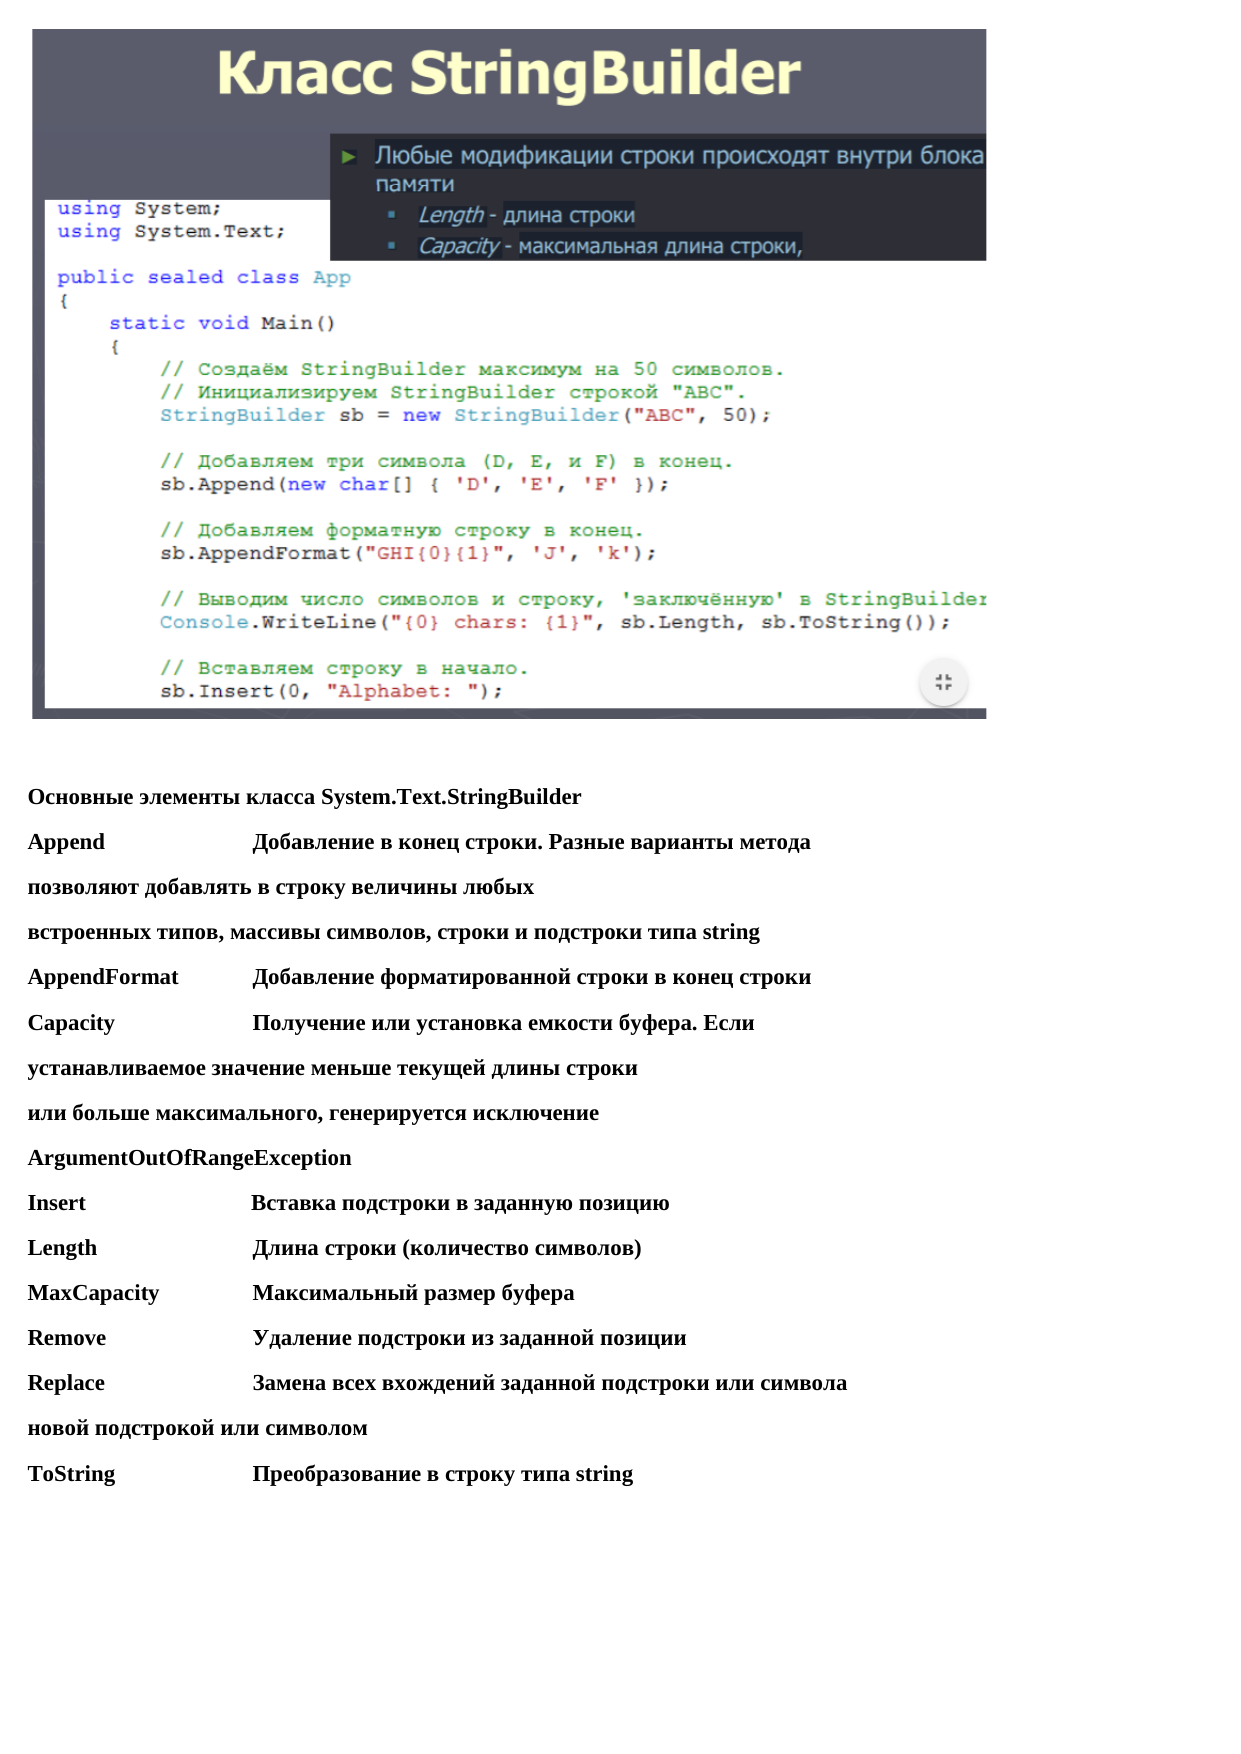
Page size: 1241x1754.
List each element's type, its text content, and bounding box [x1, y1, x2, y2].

text Remove Удаление подстроки из заданной позиции [27, 1324, 1211, 1351]
picture [32, 29, 987, 719]
text Insert Вставка подстроки в заданную позицию [27, 1189, 1211, 1215]
text Append Добавление в конец строки. Разные варианты метода [27, 828, 1211, 854]
text устанавливаемое значение меньше текущей длины строки [27, 1054, 1211, 1080]
text MaxCapacity Максимальный размер буфера [27, 1279, 1211, 1306]
text новой подстрокой или символом [27, 1414, 1211, 1441]
text ArgumentOutOfRangeException [27, 1144, 1211, 1170]
text или больше максимального, генерируется исключение [27, 1099, 1211, 1125]
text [27, 1459, 1211, 1486]
text Основные элементы класса System.Text.StringBuilder [27, 783, 1211, 809]
text AppendFormat Добавление форматированной строки в конец строки [27, 963, 1211, 990]
text Capacity Получение или установка емкости буфера. Если [27, 1008, 1211, 1035]
text Length Длина строки (количество символов) [27, 1234, 1211, 1260]
text позволяют добавлять в строку величины любых [27, 873, 1211, 899]
text Replace Замена всех вхождений заданной подстроки или символа [27, 1369, 1211, 1396]
text встроенных типов, массивы символов, строки и подстроки типа string [27, 918, 1211, 945]
